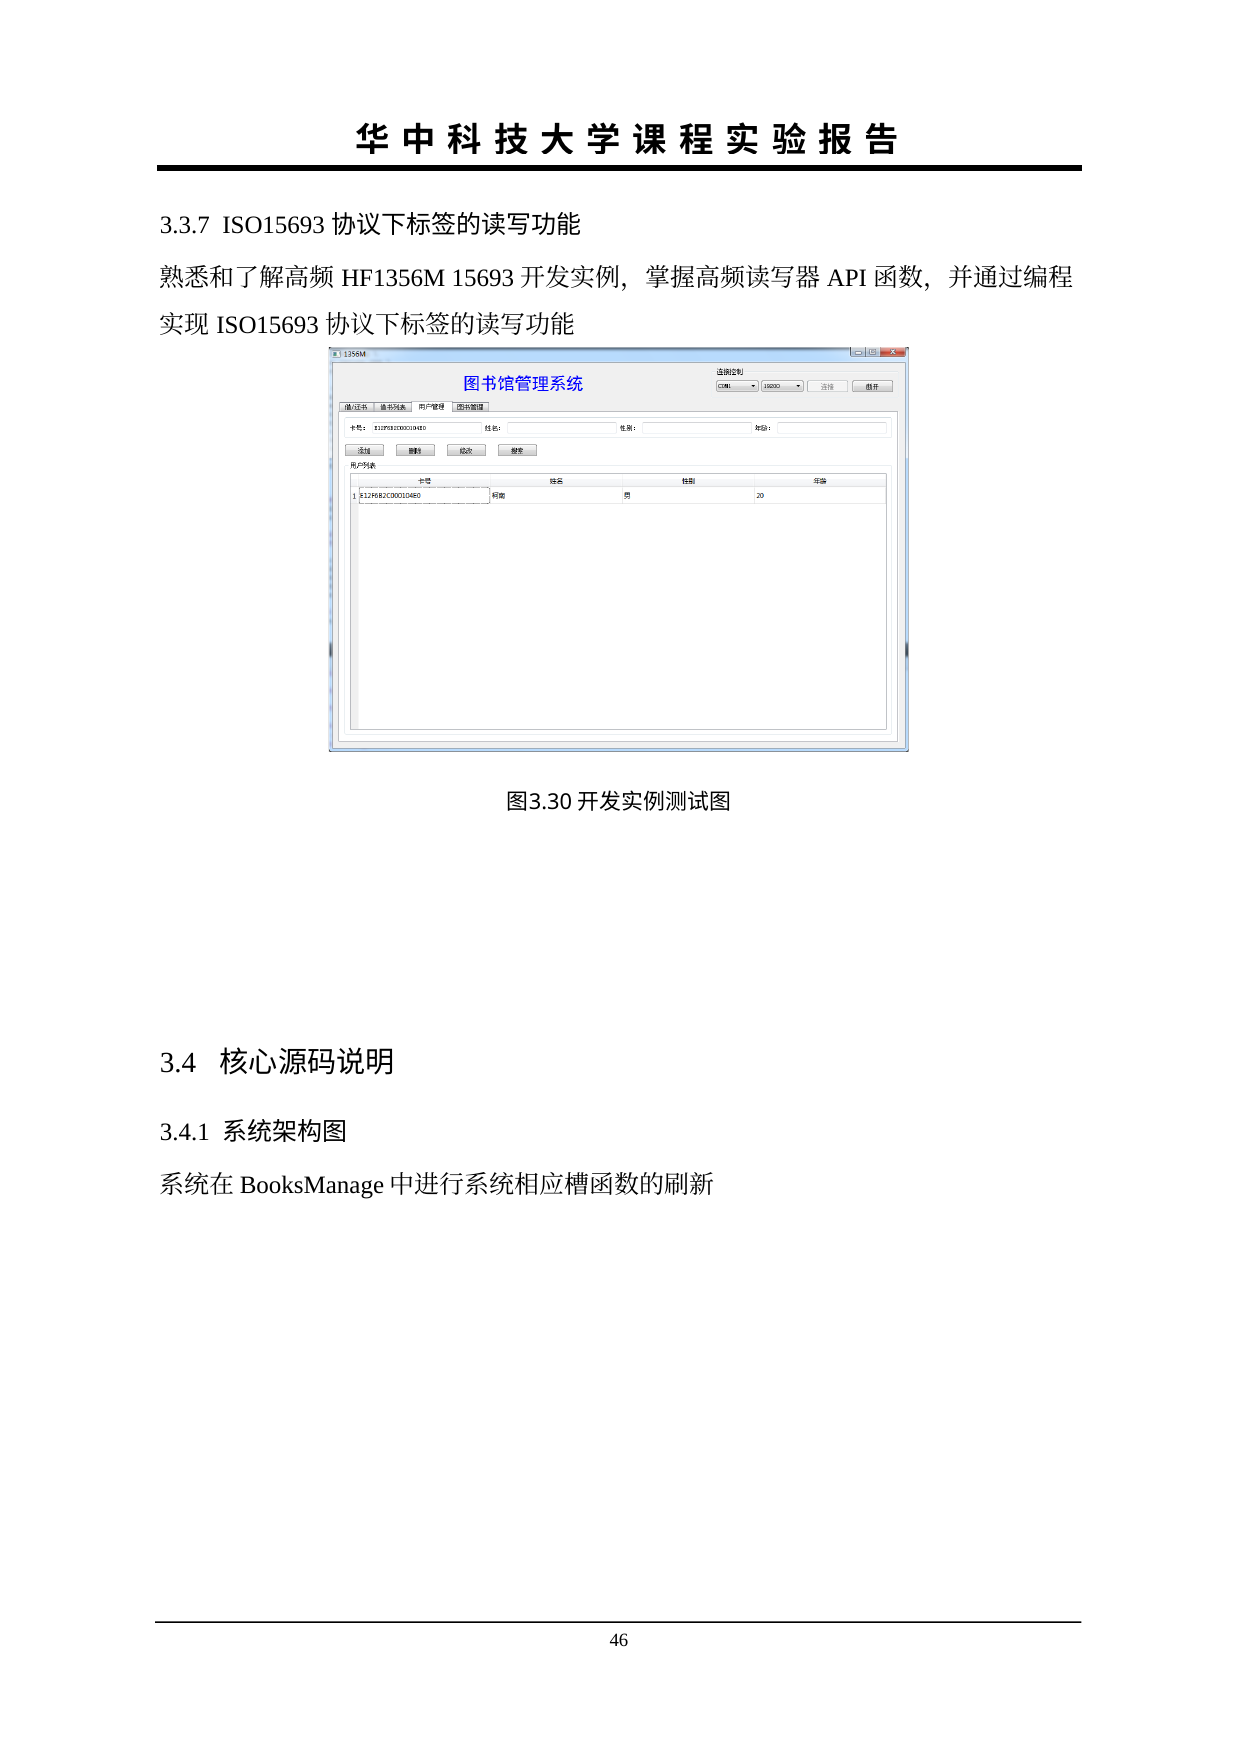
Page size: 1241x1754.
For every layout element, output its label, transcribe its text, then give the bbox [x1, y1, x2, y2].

subtitle ISO15693 协议下标签的读写功能 [159, 198, 1078, 246]
picture [328, 347, 909, 752]
text 熟悉和了解高频 HF1356M 15693 开发实例，掌握高频读写器 API 函数，并通过编程实现 ISO15693 协议下标签的读写功能 [159, 251, 1078, 347]
text 系统在BooksManage中进行系统相应槽函数的刷新 [159, 1159, 1078, 1206]
subtitle 系统架构图 [159, 1106, 1078, 1153]
subtitle 核心源码说明 [159, 1038, 1053, 1081]
